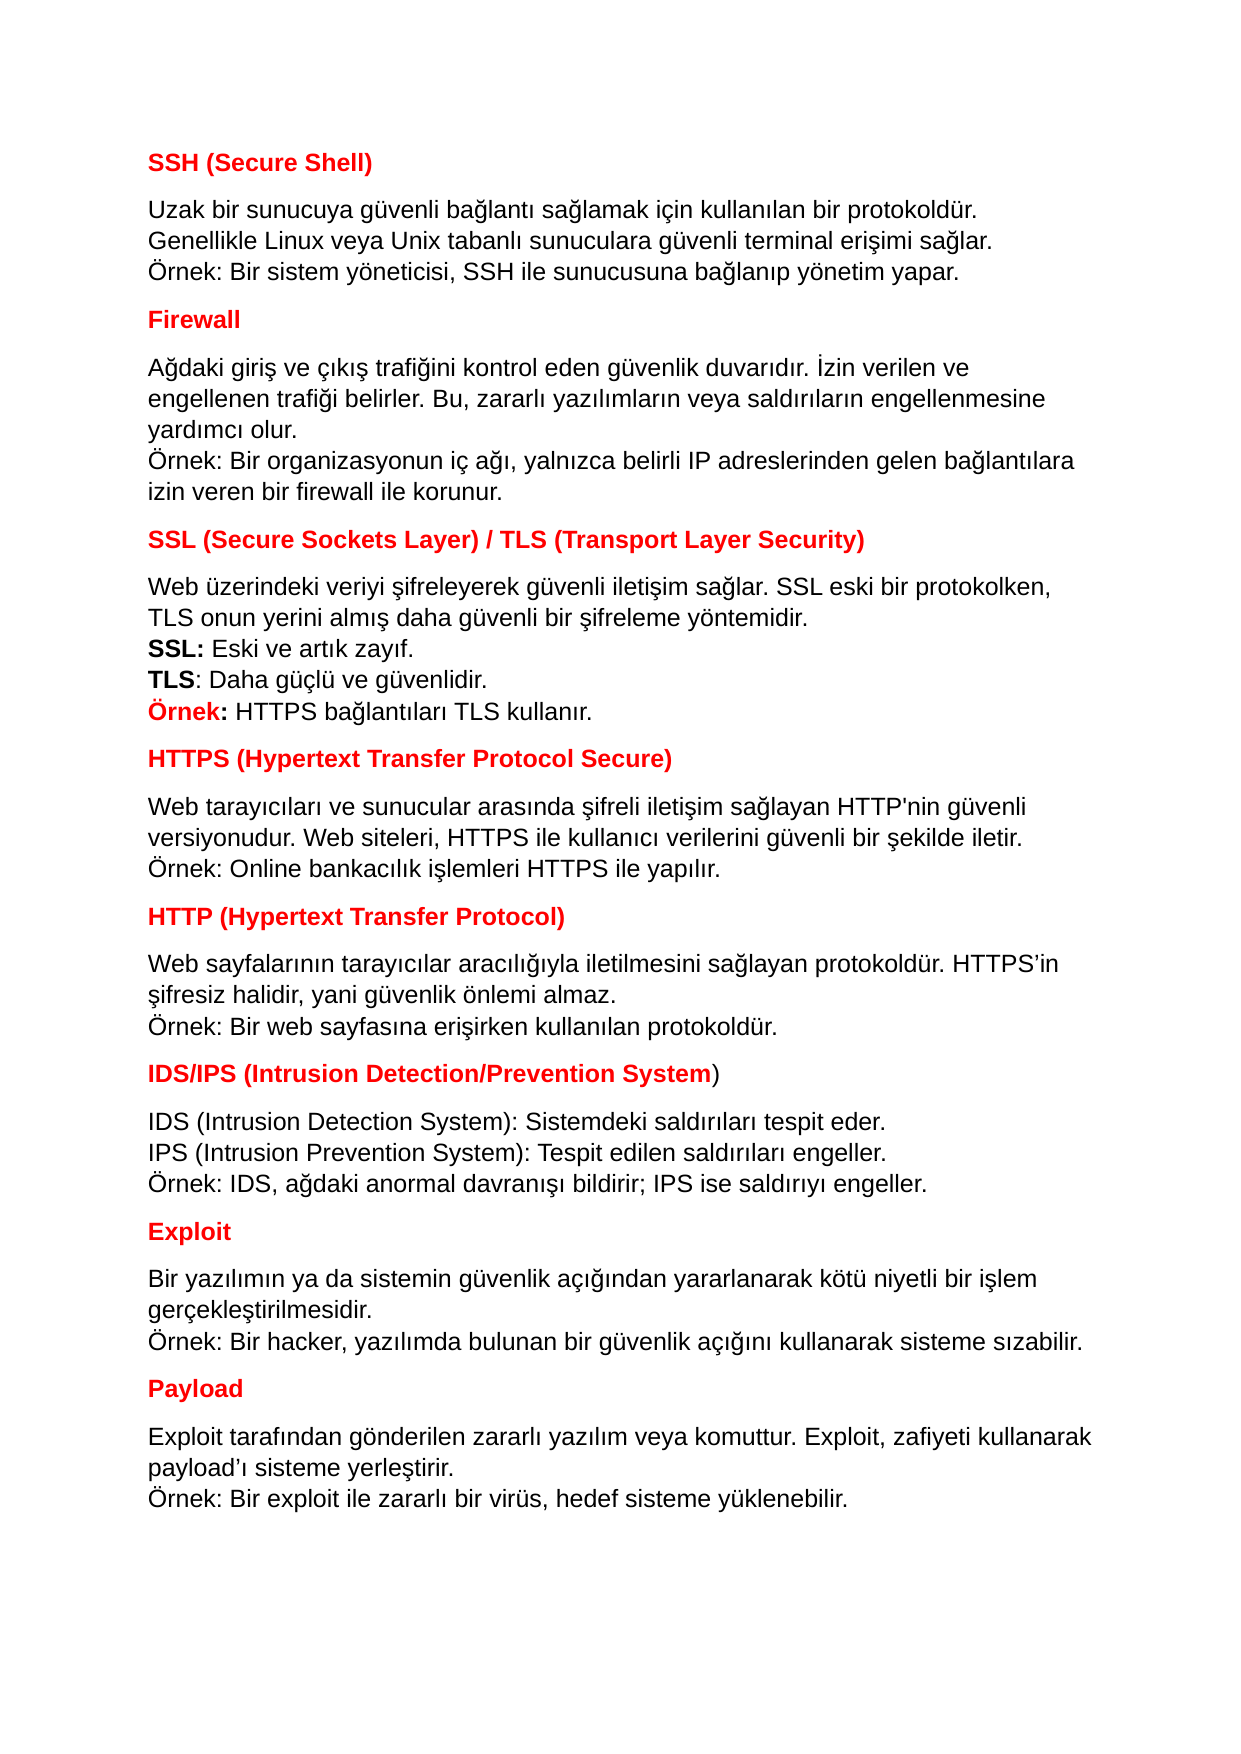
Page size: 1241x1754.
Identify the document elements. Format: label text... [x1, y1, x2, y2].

text SSL (Secure Sockets Layer) / TLS (Transport Layer Security) [148, 525, 1093, 553]
text Firewall [148, 305, 1093, 334]
text Ağdaki giriş ve çıkış trafiğini kontrol eden güvenlik duvarıdır. İzin verilen ve engellenen trafiği belirler. Bu, zararlı yazılımların veya saldırıların engellenmesine yardımcı olur. Örnek: Bir organizasyonun iç ağı, yalnızca belirli IP adreslerinden gelen bağlantılara izin veren bir firewall ile korunur. [148, 353, 1093, 506]
text HTTP (Hypertext Transfer Protocol) [148, 902, 1093, 931]
text SSH (Secure Shell) [148, 148, 1093, 176]
text HTTPS (Hypertext Transfer Protocol Secure) [148, 744, 1093, 773]
text Payload [148, 1374, 1093, 1403]
text IDS (Intrusion Detection System): Sistemdeki saldırıları tespit eder. IPS (Intrusion Prevention System): Tespit edilen saldırıları engeller. Örnek: IDS, ağdaki anormal davranışı bildirir; IPS ise saldırıyı engeller. [148, 1107, 1093, 1198]
text Uzak bir sunucuya güvenli bağlantı sağlamak için kullanılan bir protokoldür. Genellikle Linux veya Unix tabanlı sunuculara güvenli terminal erişimi sağlar. Örnek: Bir sistem yöneticisi, SSH ile sunucusuna bağlanıp yönetim yapar. [148, 195, 1093, 286]
text Exploit tarafından gönderilen zararlı yazılım veya komuttur. Exploit, zafiyeti kullanarak payload’ı sisteme yerleştirir. Örnek: Bir exploit ile zararlı bir virüs, hedef sisteme yüklenebilir. [148, 1422, 1093, 1513]
text Web tarayıcıları ve sunucular arasında şifreli iletişim sağlayan HTTP'nin güvenli versiyonudur. Web siteleri, HTTPS ile kullanıcı verilerini güvenli bir şekilde iletir. Örnek: Online bankacılık işlemleri HTTPS ile yapılır. [148, 792, 1093, 883]
text Exploit [148, 1217, 1093, 1246]
text Web sayfalarının tarayıcılar aracılığıyla iletilmesini sağlayan protokoldür. HTTPS’in şifresiz halidir, yani güvenlik önlemi almaz. Örnek: Bir web sayfasına erişirken kullanılan protokoldür. [148, 949, 1093, 1040]
text Web üzerindeki veriyi şifreleyerek güvenli iletişim sağlar. SSL eski bir protokolken, TLS onun yerini almış daha güvenli bir şifreleme yöntemidir. SSL: Eski ve artık zayıf. TLS: Daha güçlü ve güvenlidir. Örnek: HTTPS bağlantıları TLS kullanır. [148, 572, 1093, 725]
text IDS/IPS (Intrusion Detection/Prevention System) [148, 1059, 1093, 1088]
text Bir yazılımın ya da sistemin güvenlik açığından yararlanarak kötü niyetli bir işlem gerçekleştirilmesidir. Örnek: Bir hacker, yazılımda bulunan bir güvenlik açığını kullanarak sisteme sızabilir. [148, 1264, 1093, 1355]
